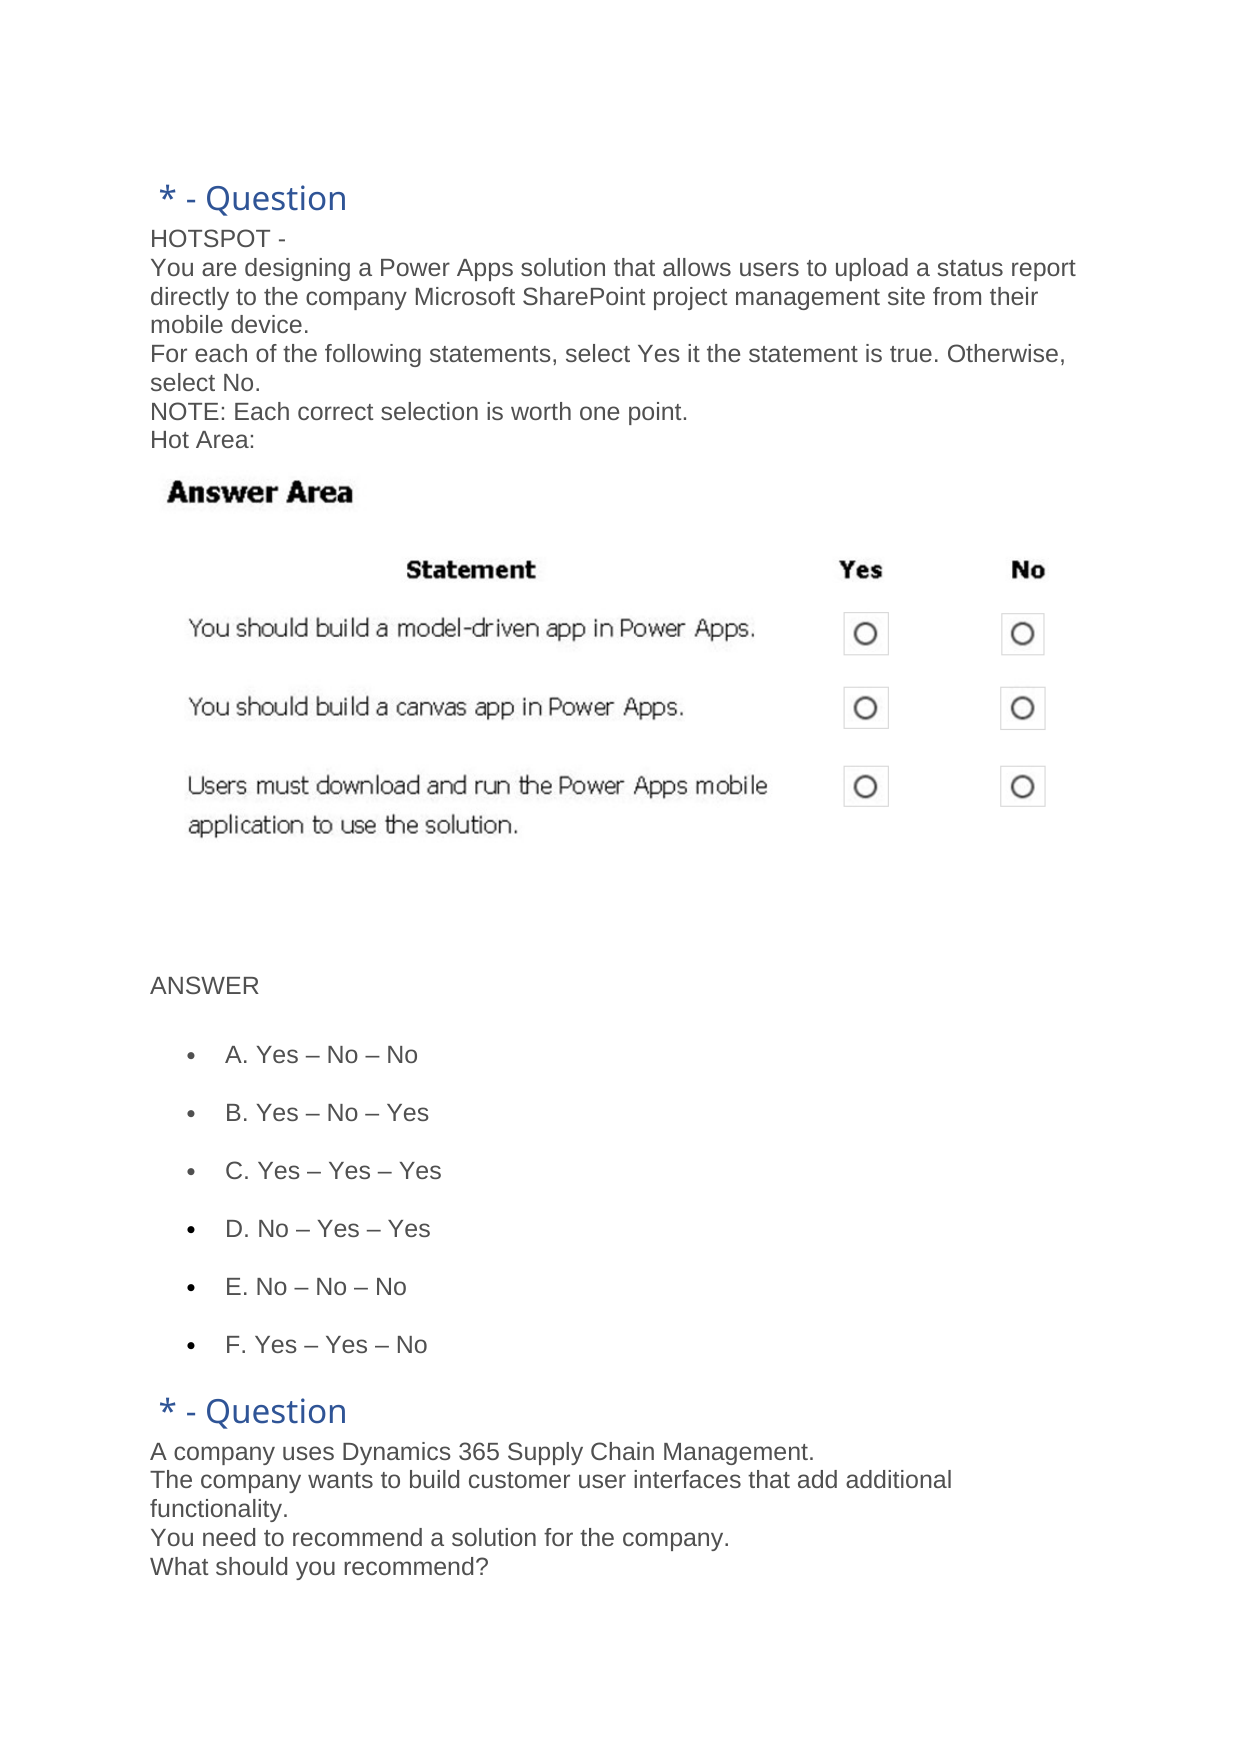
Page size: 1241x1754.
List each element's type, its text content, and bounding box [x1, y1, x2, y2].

list D. No – Yes – Yes [187, 1214, 1090, 1243]
list F. Yes – Yes – No [187, 1330, 1090, 1359]
subtitle * - Question [150, 175, 1090, 220]
list C. Yes – Yes – Yes [187, 1156, 1090, 1185]
text ANSWER [150, 971, 1090, 1000]
list E. No – No – No [187, 1272, 1090, 1301]
picture [150, 453, 1091, 861]
subtitle * - Question [150, 1388, 1090, 1433]
list B. Yes – No – Yes [187, 1098, 1090, 1127]
text A company uses Dynamics 365 Supply Chain Management. The company wants to build customer user interfaces that add additional functionality. You need to recommend a solution for the company. What should you recommend? [150, 1437, 1090, 1581]
list A. Yes – No – No [187, 1040, 1090, 1069]
text HOTSPOT - You are designing a Power Apps solution that allows users to upload a status report directly to the company Microsoft SharePoint project management site from their mobile device. For each of the following statements, select Yes it the statement is true. Otherwise, select No. NOTE: Each correct selection is worth one point. Hot Area: [150, 224, 1090, 453]
